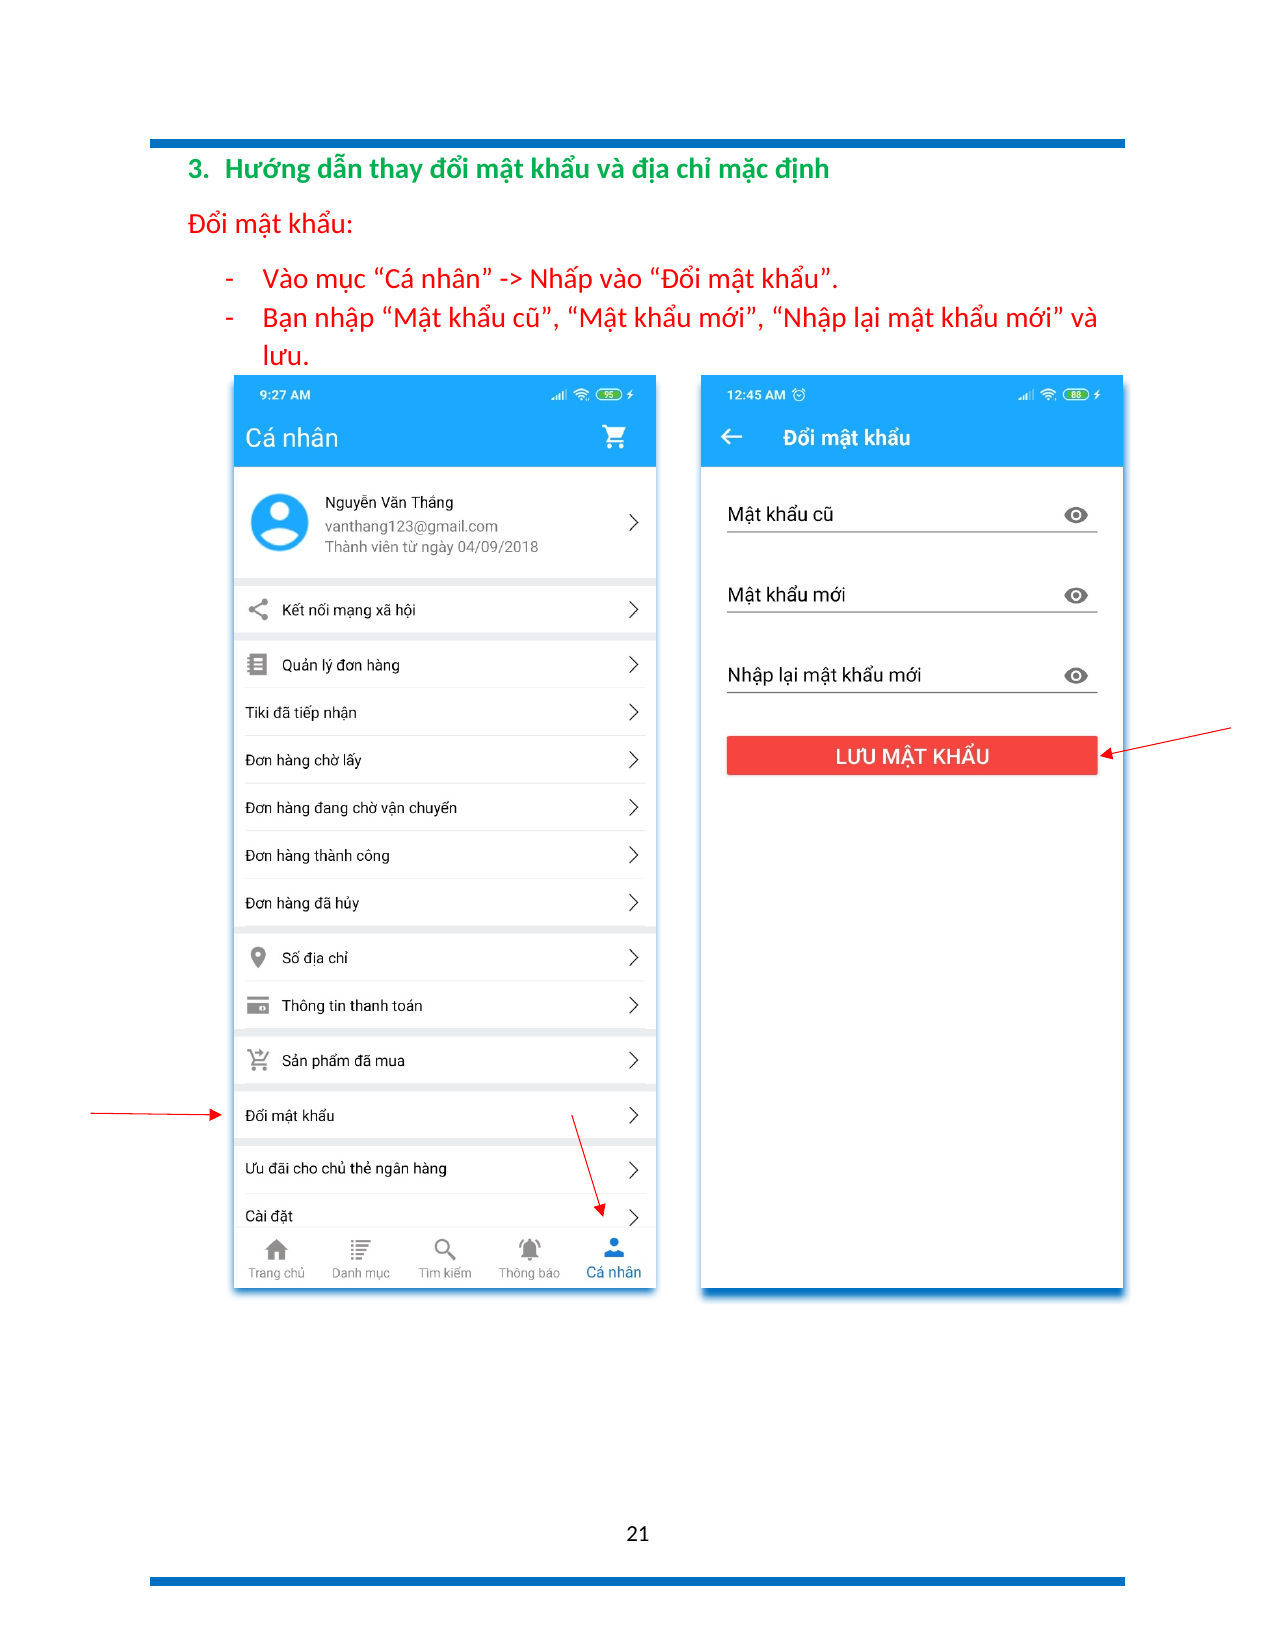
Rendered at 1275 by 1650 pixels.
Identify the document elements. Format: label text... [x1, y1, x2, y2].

text Đổi mật khẩu: [187, 205, 1125, 241]
list Hướng dẫn thay đổi mật khẩu và địa chỉ mặc định [187, 150, 1125, 186]
picture [701, 375, 1123, 1288]
list Vào mục “Cá nhân” -> Nhấp vào “Đổi mật khẩu”. [225, 260, 1125, 296]
list Bạn nhập “Mật khẩu cũ”, “Mật khẩu mới”, “Nhập lại mật khẩu mới” và lưu. [225, 299, 1125, 373]
picture [234, 375, 656, 1288]
